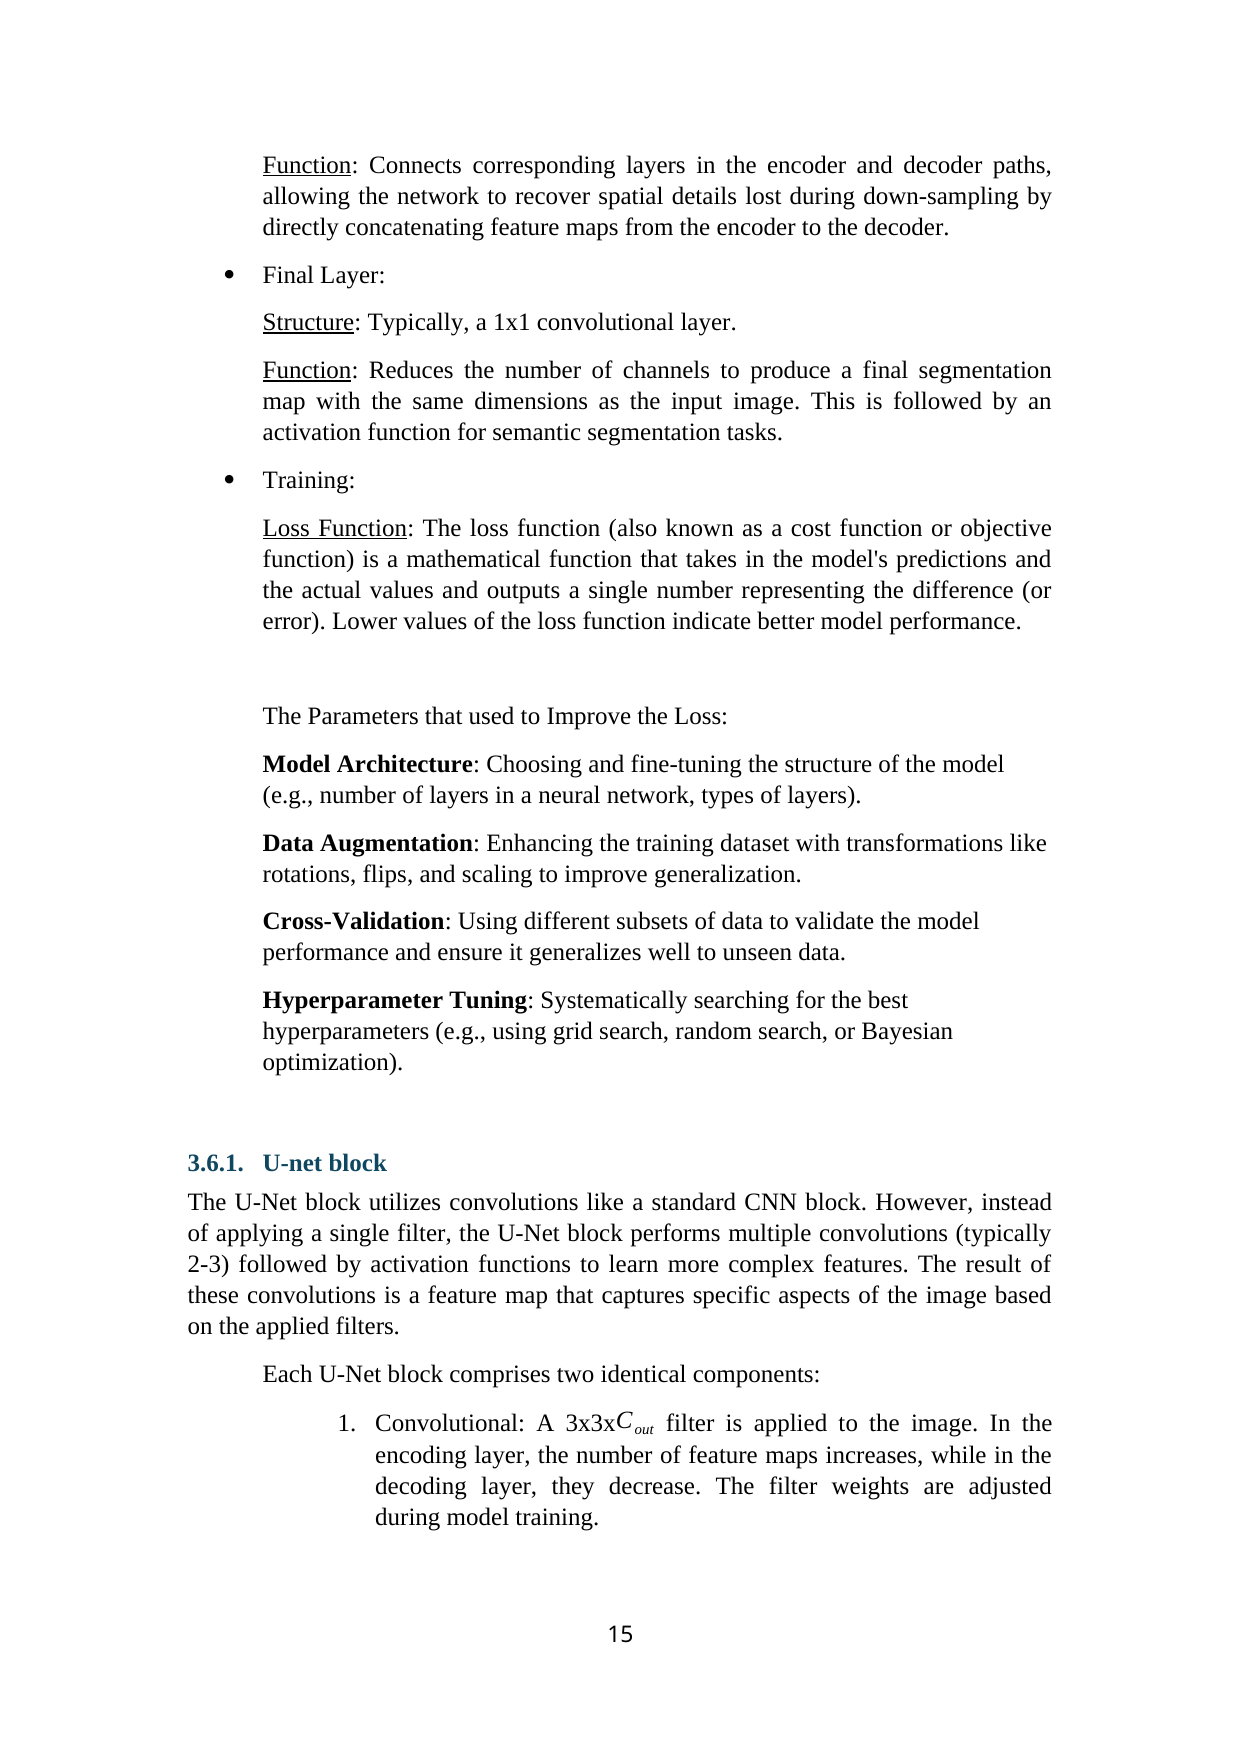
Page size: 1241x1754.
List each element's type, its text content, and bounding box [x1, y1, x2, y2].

text Model Architecture: Choosing and fine-tuning the structure of the model (e.g., number of layers in a neural network, types of layers). [262, 749, 1053, 809]
text Data Augmentation: Enhancing the training dataset with transformations like rotations, flips, and scaling to improve generalization. [262, 828, 1053, 887]
text Hyperparameter Tuning: Systematically searching for the best hyperparameters (e.g., using grid search, random search, or Bayesian optimization). [262, 985, 1053, 1076]
text Function: Reduces the number of channels to produce a final segmentation map with the same dimensions as the input image. This is followed by an activation function for semantic segmentation tasks. [262, 355, 1053, 446]
text Cross-Validation: Using different subsets of data to validate the model performance and ensure it generalizes well to unseen data. [262, 906, 1053, 966]
list Final Layer: [225, 260, 1053, 288]
text Function: Connects corresponding layers in the encoder and decoder paths, allowing the network to recover spatial details lost during down-sampling by directly concatenating feature maps from the encoder to the decoder. [262, 150, 1053, 241]
subtitle U-net block [187, 1148, 1053, 1177]
text Each U-Net block comprises two identical components: [262, 1359, 1053, 1388]
text The U-Net block utilizes convolutions like a standard CNN block. However, instead of applying a single filter, the U-Net block performs multiple convolutions (typically 2-3) followed by activation functions to learn more complex features. The result of these convolutions is a feature map that captures specific aspects of the image based on the applied filters. [187, 1187, 1053, 1340]
list Convolutional: A 3x3x filter is applied to the image. In the encoding layer, the number of feature maps increases, while in the decoding layer, they decrease. The filter weights are adjusted during model training. [337, 1407, 1053, 1531]
text The Parameters that used to Improve the Loss: [262, 701, 1053, 730]
list Training: [225, 465, 1053, 494]
text Loss Function: The loss function (also known as a cost function or objective function) is a mathematical function that takes in the model's predictions and the actual values and outputs a single number representing the difference (or error). Lower values of the loss function indicate better model performance. [262, 513, 1053, 634]
text Structure: Typically, a 1x1 convolutional layer. [262, 307, 1053, 336]
